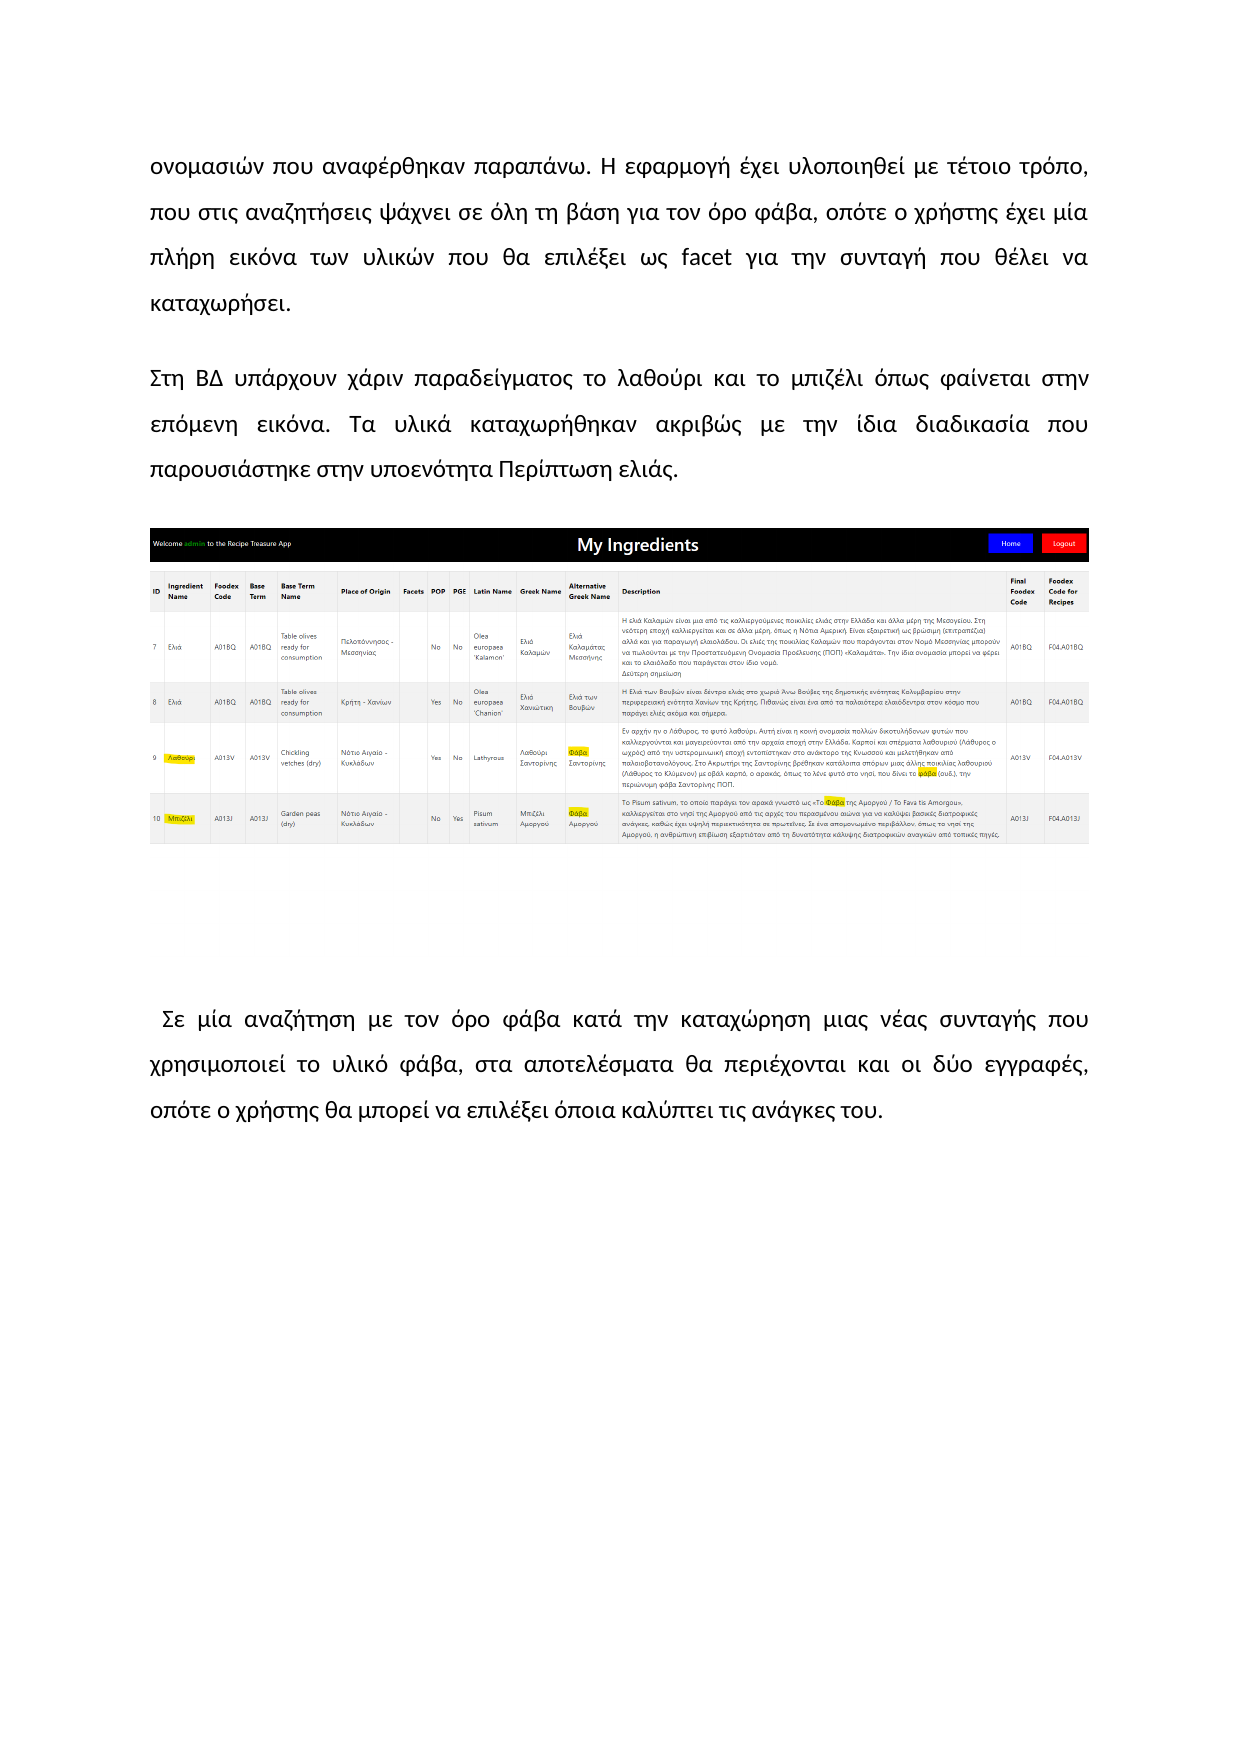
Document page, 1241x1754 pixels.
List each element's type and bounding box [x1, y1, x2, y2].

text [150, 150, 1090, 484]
picture [150, 528, 1089, 957]
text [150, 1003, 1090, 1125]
